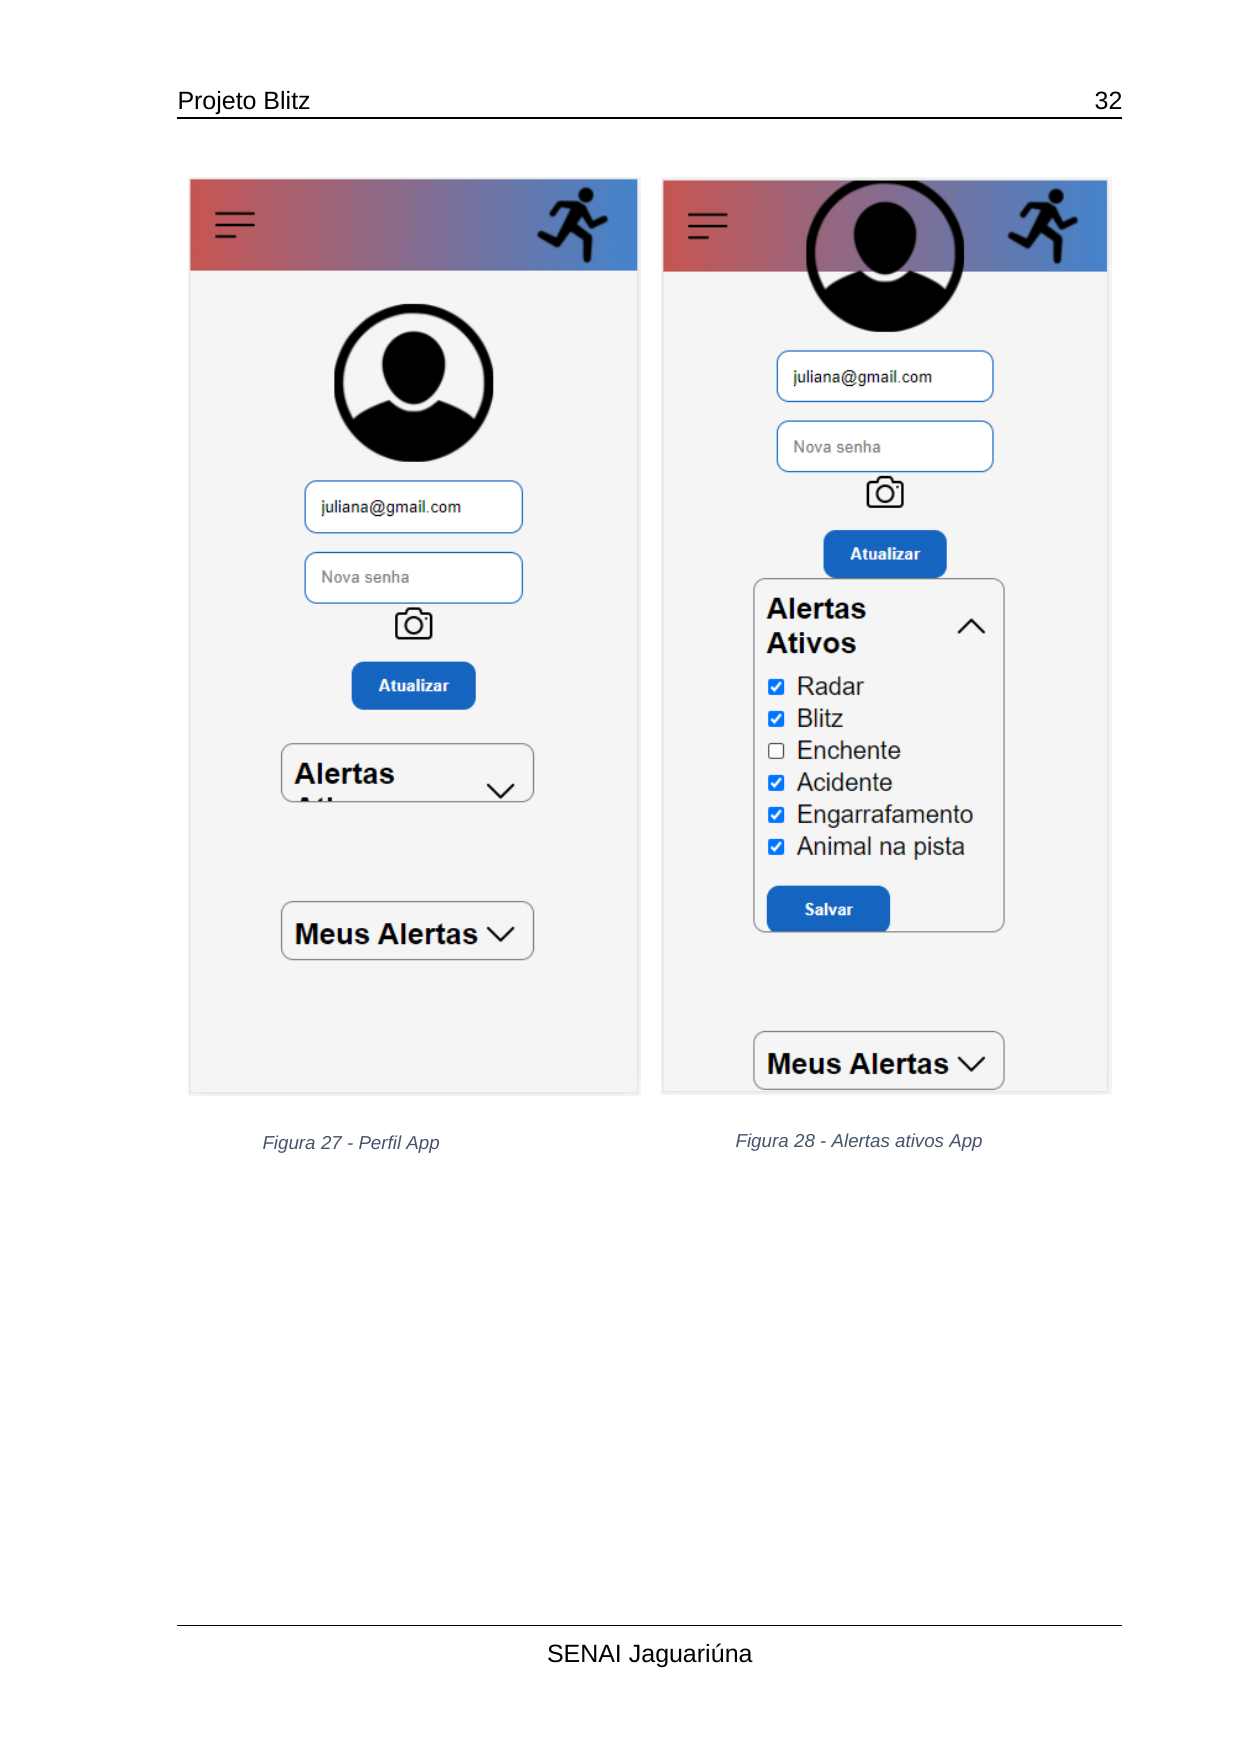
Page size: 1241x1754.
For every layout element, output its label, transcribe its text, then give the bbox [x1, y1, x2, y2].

picture [188, 177, 641, 1096]
table_header Figura 27 - Perfil App [177, 177, 650, 1174]
picture [661, 177, 1112, 1095]
table_header Figura 28 - Alertas ativos App [650, 177, 1122, 1174]
